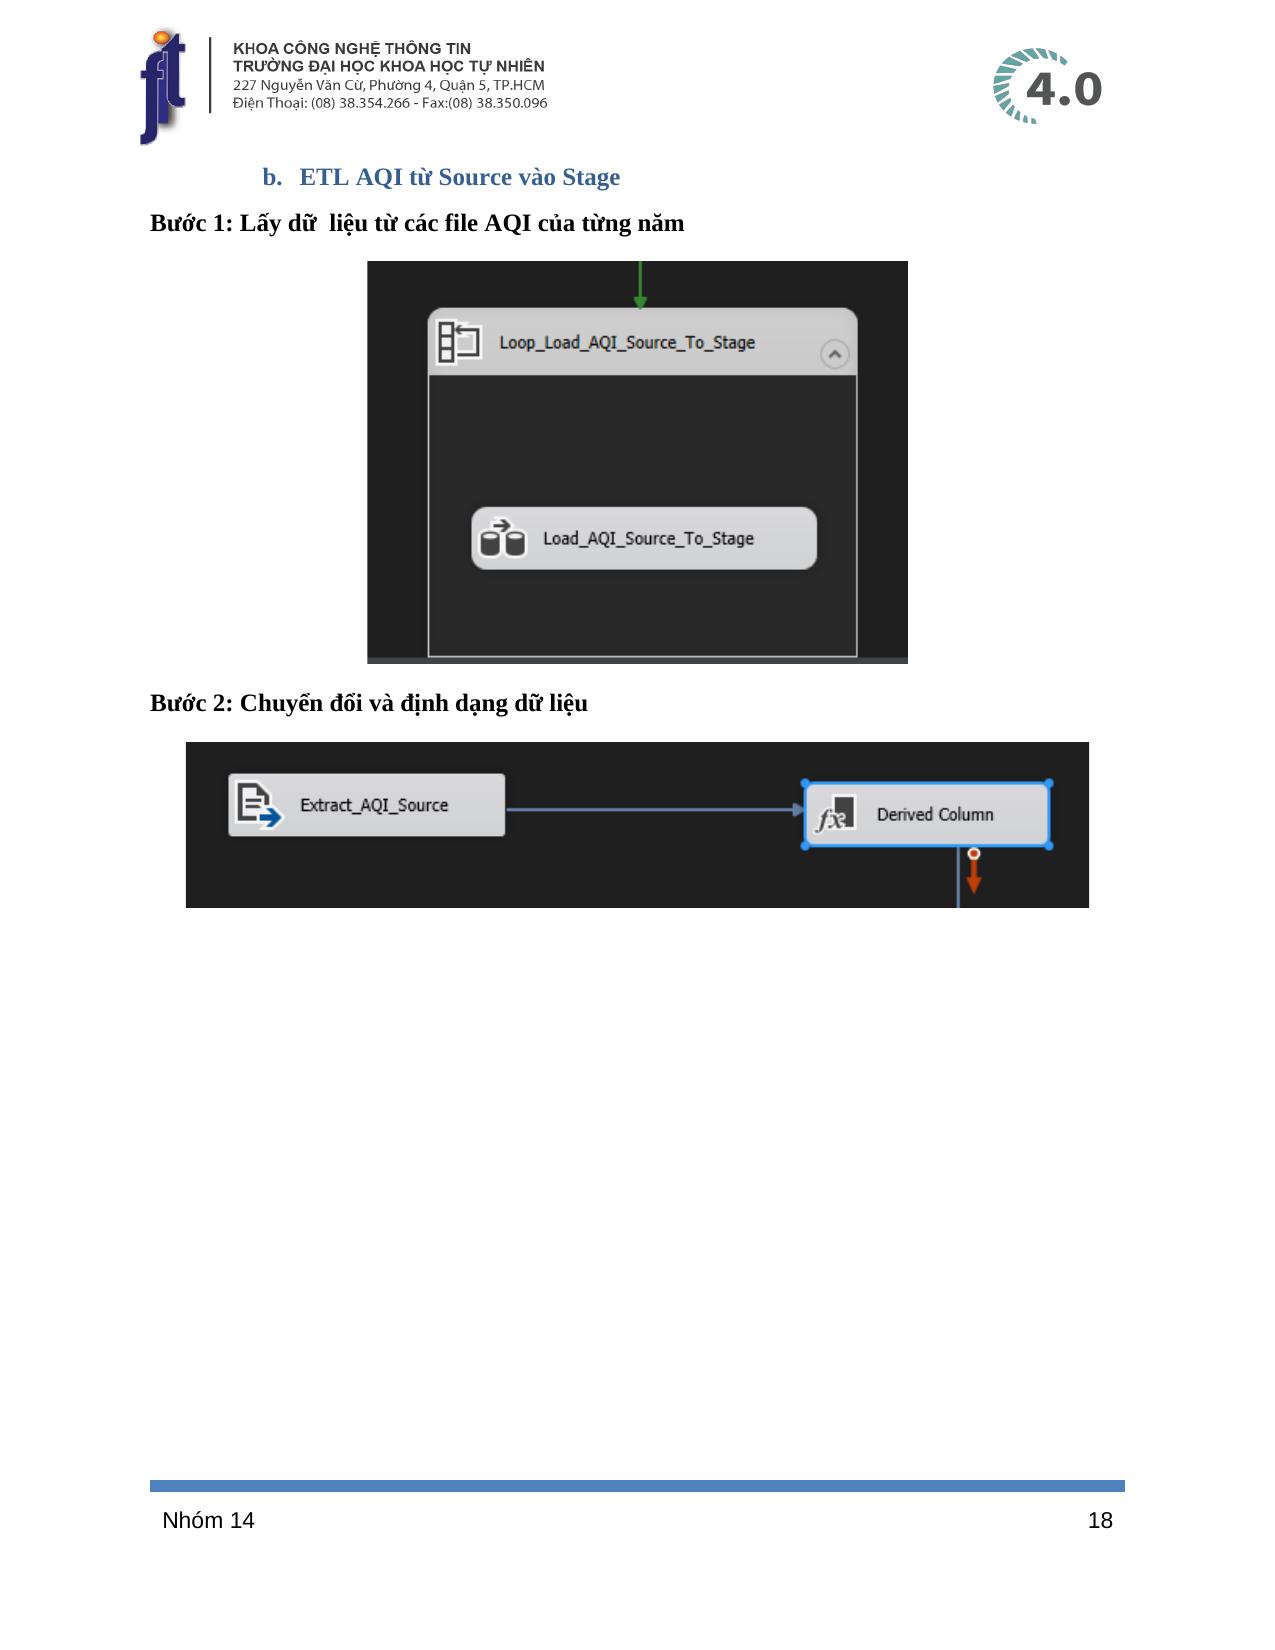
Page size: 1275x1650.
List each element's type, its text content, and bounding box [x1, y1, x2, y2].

text Bước 1: Lấy dữ liệu từ các file AQI của từng năm [150, 208, 1125, 237]
picture [367, 261, 908, 664]
text Bước 2: Chuyển đổi và định dạng dữ liệu [150, 688, 1125, 717]
subtitle ETL AQI từ Source vào Stage [262, 162, 1125, 191]
picture [117, 21, 580, 167]
picture [985, 41, 1108, 127]
picture [185, 742, 1090, 908]
